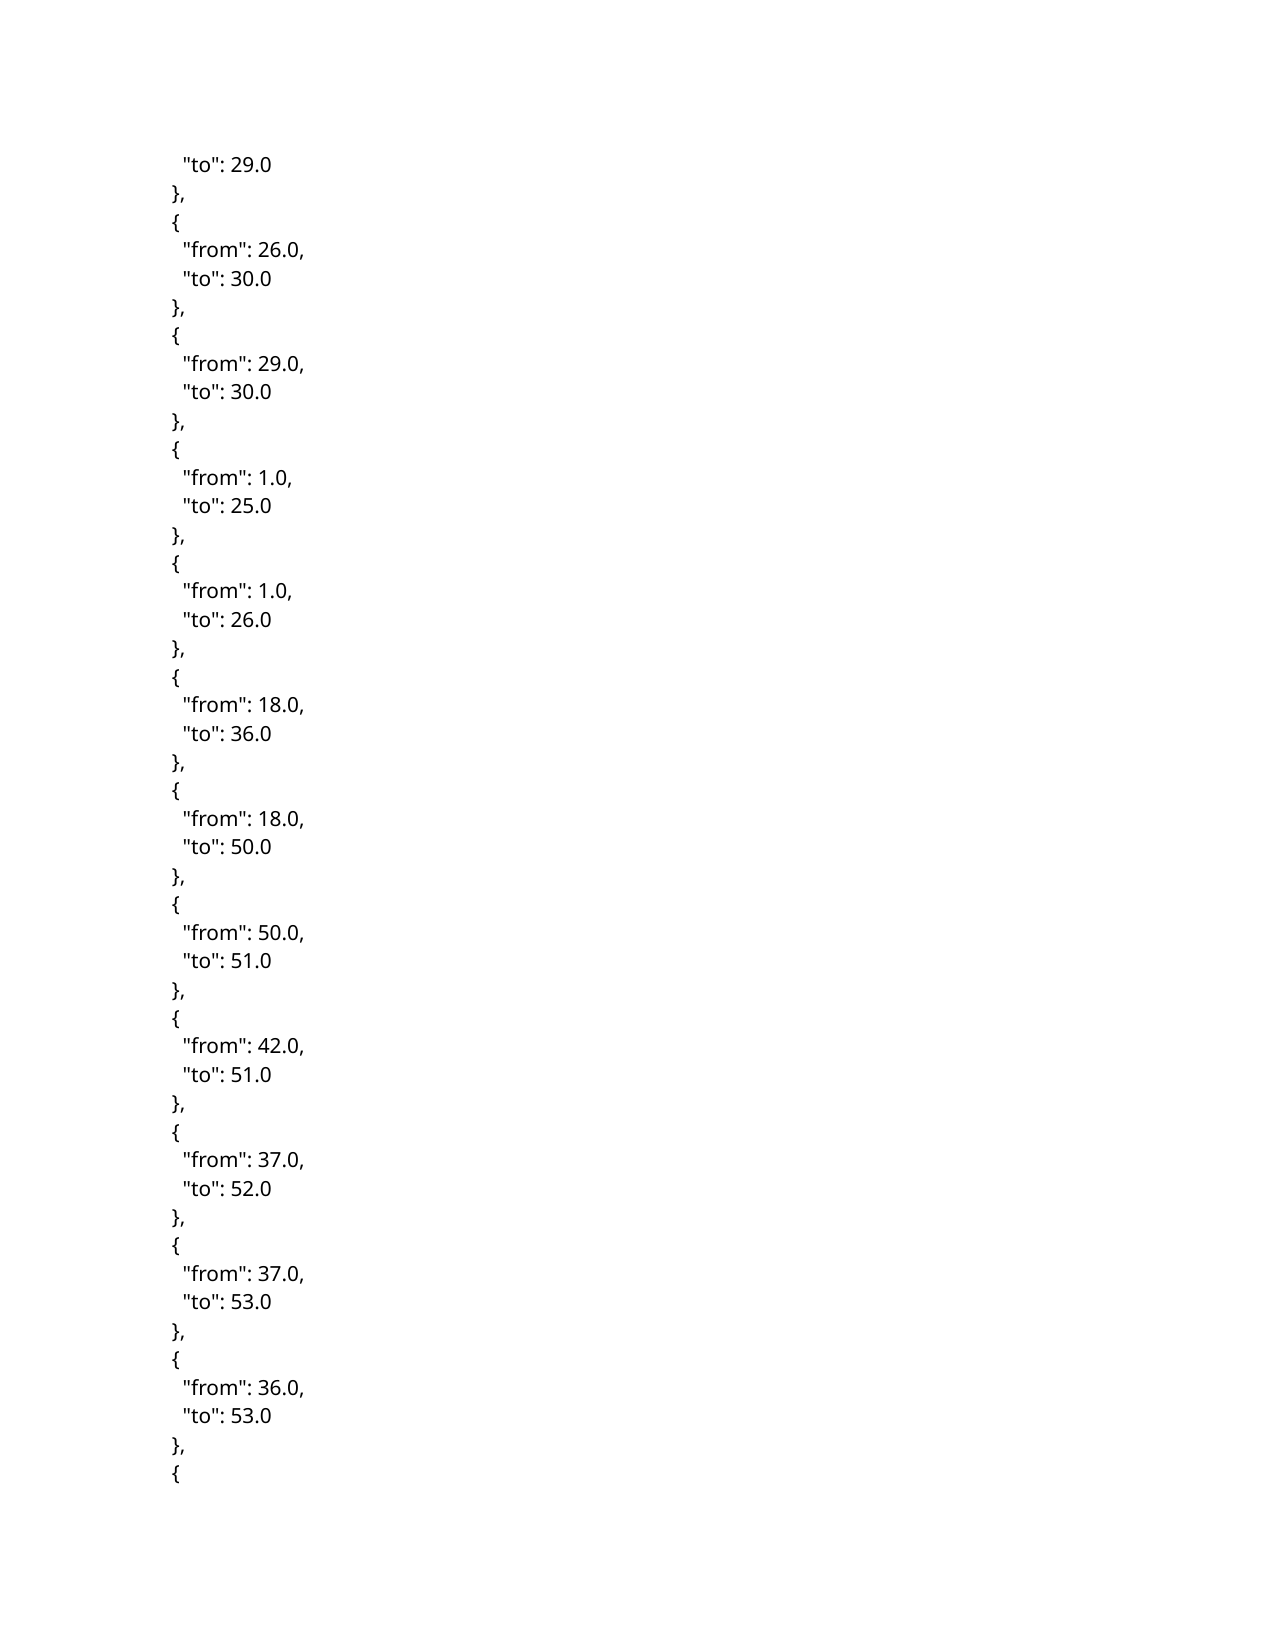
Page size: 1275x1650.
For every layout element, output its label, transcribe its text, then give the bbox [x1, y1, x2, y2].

text { [150, 1458, 1125, 1487]
text { [150, 207, 1125, 235]
text { [150, 776, 1125, 804]
text { [150, 1231, 1125, 1259]
text "to": 25.0 [150, 491, 1125, 520]
text "to": 53.0 [150, 1401, 1125, 1430]
text }, [150, 1316, 1125, 1344]
text "from": 18.0, [150, 690, 1125, 719]
text }, [150, 747, 1125, 776]
text }, [150, 292, 1125, 321]
text { [150, 1344, 1125, 1373]
text }, [150, 520, 1125, 548]
text }, [150, 178, 1125, 207]
text "to": 51.0 [150, 946, 1125, 975]
text { [150, 1003, 1125, 1032]
text { [150, 548, 1125, 577]
text "from": 42.0, [150, 1032, 1125, 1060]
text "from": 50.0, [150, 918, 1125, 946]
text { [150, 662, 1125, 690]
text "to": 50.0 [150, 832, 1125, 861]
text "from": 18.0, [150, 804, 1125, 832]
text { [150, 321, 1125, 349]
text }, [150, 633, 1125, 662]
text "from": 1.0, [150, 463, 1125, 491]
text "to": 52.0 [150, 1174, 1125, 1202]
text "to": 26.0 [150, 605, 1125, 633]
text "to": 30.0 [150, 264, 1125, 292]
text "to": 51.0 [150, 1060, 1125, 1088]
text "from": 1.0, [150, 577, 1125, 605]
text }, [150, 1088, 1125, 1117]
text }, [150, 406, 1125, 434]
text "to": 36.0 [150, 719, 1125, 747]
text { [150, 434, 1125, 463]
text { [150, 889, 1125, 918]
text "from": 37.0, [150, 1259, 1125, 1287]
text "from": 29.0, [150, 349, 1125, 377]
text "to": 30.0 [150, 377, 1125, 406]
text }, [150, 1202, 1125, 1231]
text }, [150, 861, 1125, 889]
text "to": 53.0 [150, 1287, 1125, 1316]
text }, [150, 975, 1125, 1003]
text "from": 36.0, [150, 1373, 1125, 1401]
text "to": 29.0 [150, 150, 1125, 178]
text }, [150, 1430, 1125, 1458]
text "from": 26.0, [150, 235, 1125, 264]
text { [150, 1117, 1125, 1145]
text "from": 37.0, [150, 1145, 1125, 1174]
